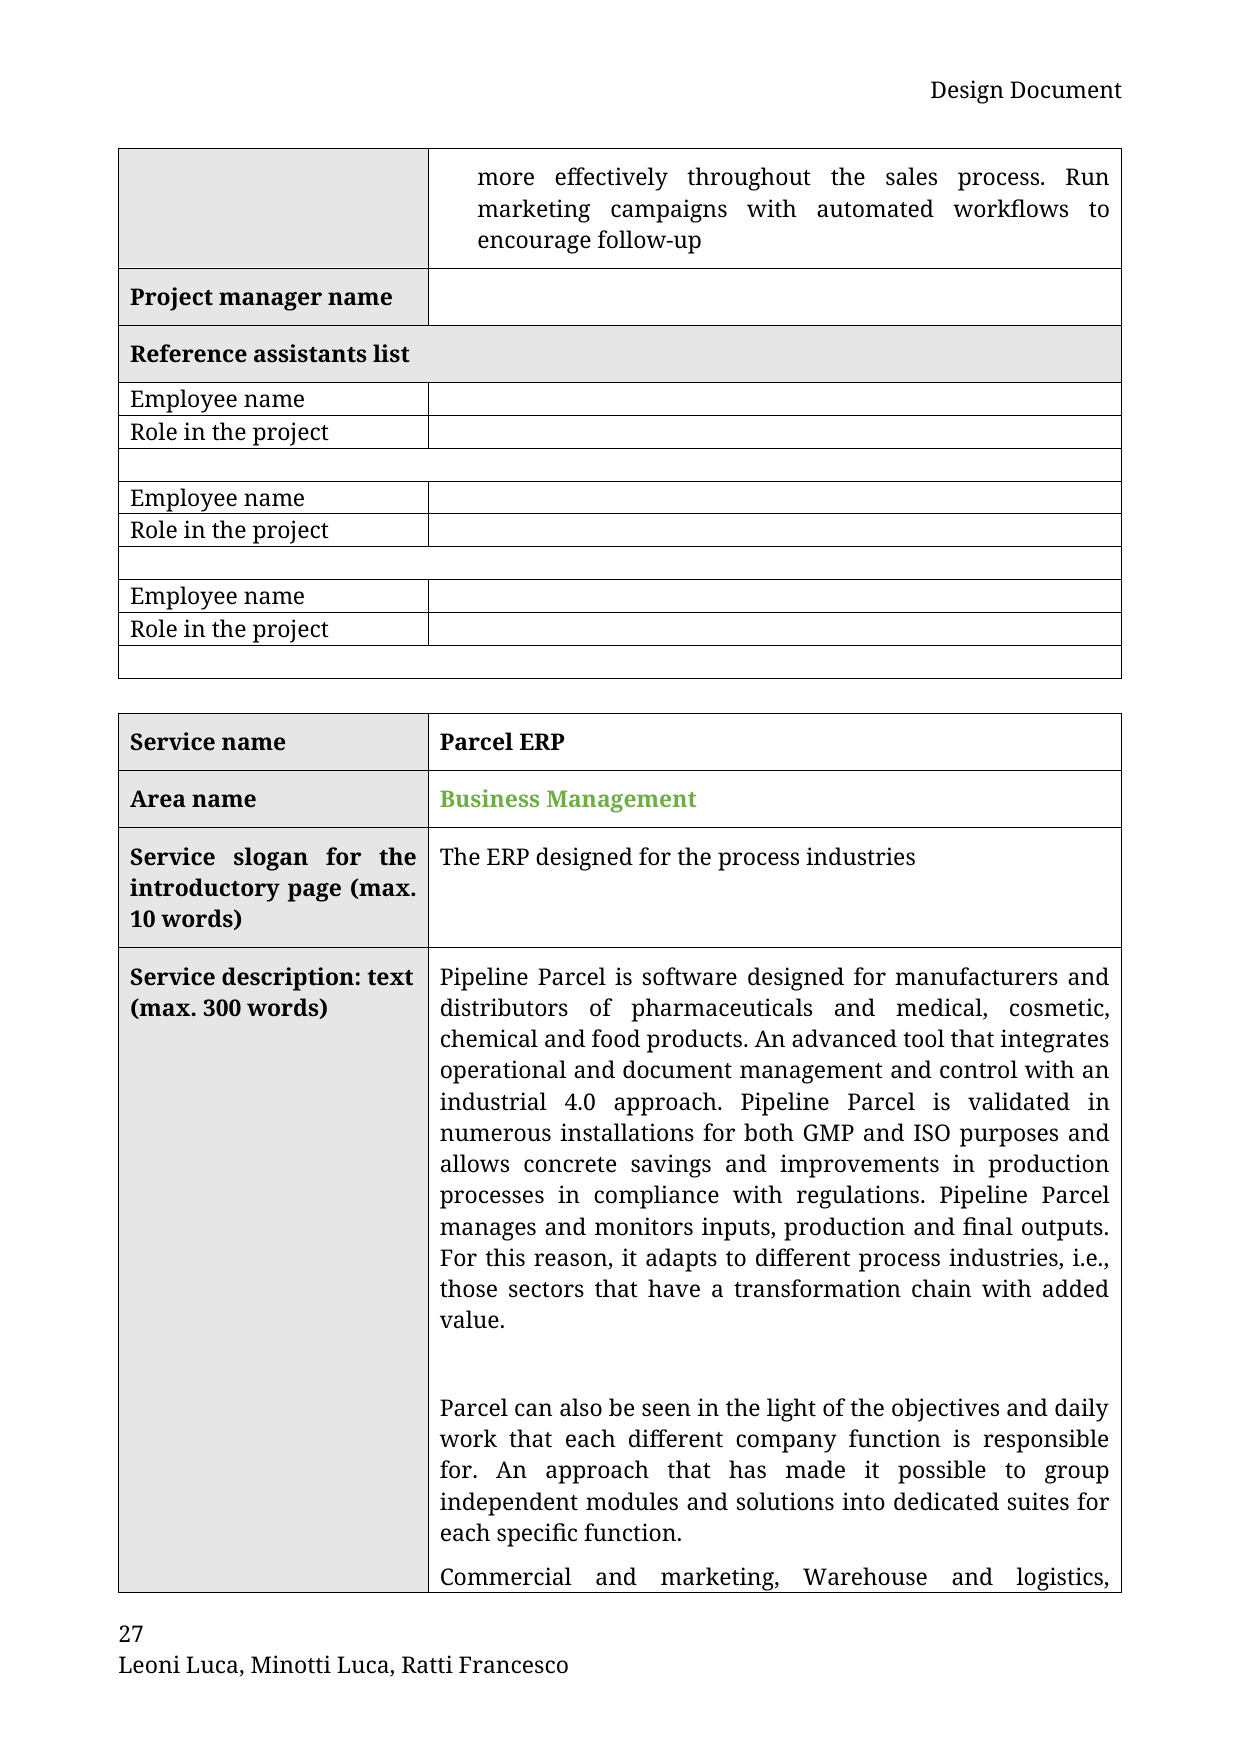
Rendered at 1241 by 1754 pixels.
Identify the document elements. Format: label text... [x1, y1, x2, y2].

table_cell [429, 948, 1121, 1592]
table_cell Employee name [119, 383, 428, 415]
table_cell [429, 383, 1121, 415]
table_cell [429, 514, 1121, 546]
table_cell [429, 269, 1121, 325]
table_cell Area name [119, 771, 428, 827]
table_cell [119, 948, 428, 1592]
table_cell The ERP designed for the process industries [429, 828, 1121, 947]
table_cell Reference assistants list [119, 326, 1121, 382]
table_header Service name [119, 714, 428, 770]
table_cell [429, 613, 1121, 644]
table_cell Project manager name [119, 269, 428, 325]
table_cell Employee name [119, 482, 428, 513]
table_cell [119, 149, 428, 267]
table_header Parcel ERP [429, 714, 1121, 770]
table_cell [119, 547, 1121, 579]
table_cell Role in the project [119, 514, 428, 546]
table_cell [119, 449, 1121, 481]
table_cell Business Management [429, 771, 1121, 827]
table_cell Employee name [119, 580, 428, 612]
table_cell Role in the project [119, 416, 428, 448]
table_cell [429, 580, 1121, 612]
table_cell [429, 149, 1121, 267]
table_cell Service slogan for the introductory page (max. 10 words) [119, 828, 428, 947]
table_cell [429, 482, 1121, 513]
table_cell [119, 646, 1121, 677]
table_cell Role in the project [119, 613, 428, 644]
table_cell [429, 416, 1121, 448]
